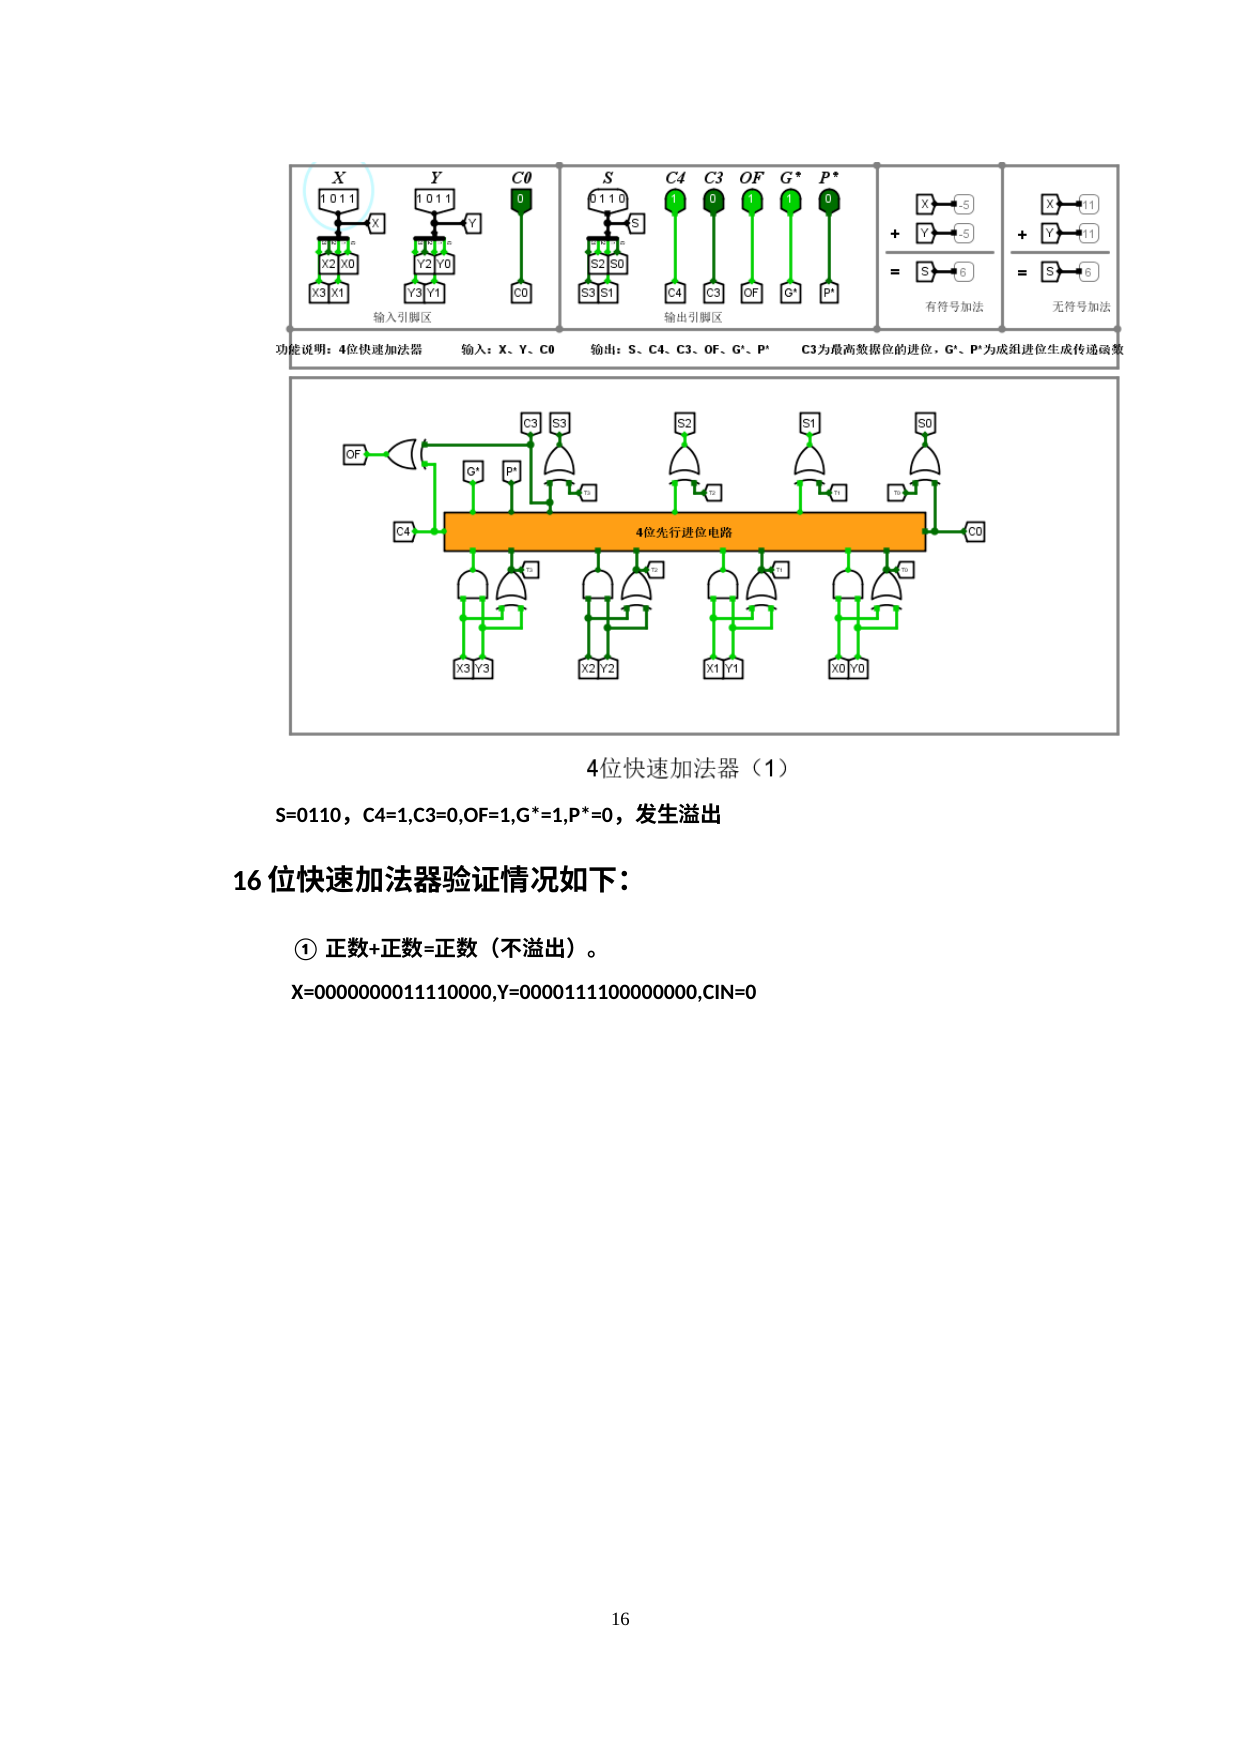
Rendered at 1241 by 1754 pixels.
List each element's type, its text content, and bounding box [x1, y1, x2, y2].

text S=0110，C4=1,C3=0,OF=1,G*=1,P*=0，发生溢出 [275, 797, 1053, 829]
picture [275, 162, 1141, 785]
text X=0000000011110000,Y=0000111100000000,CIN=0 [291, 978, 1053, 1005]
text 16位快速加法器验证情况如下： [232, 845, 1053, 910]
text ① 正数+正数=正数（不溢出）。 [291, 931, 1053, 963]
